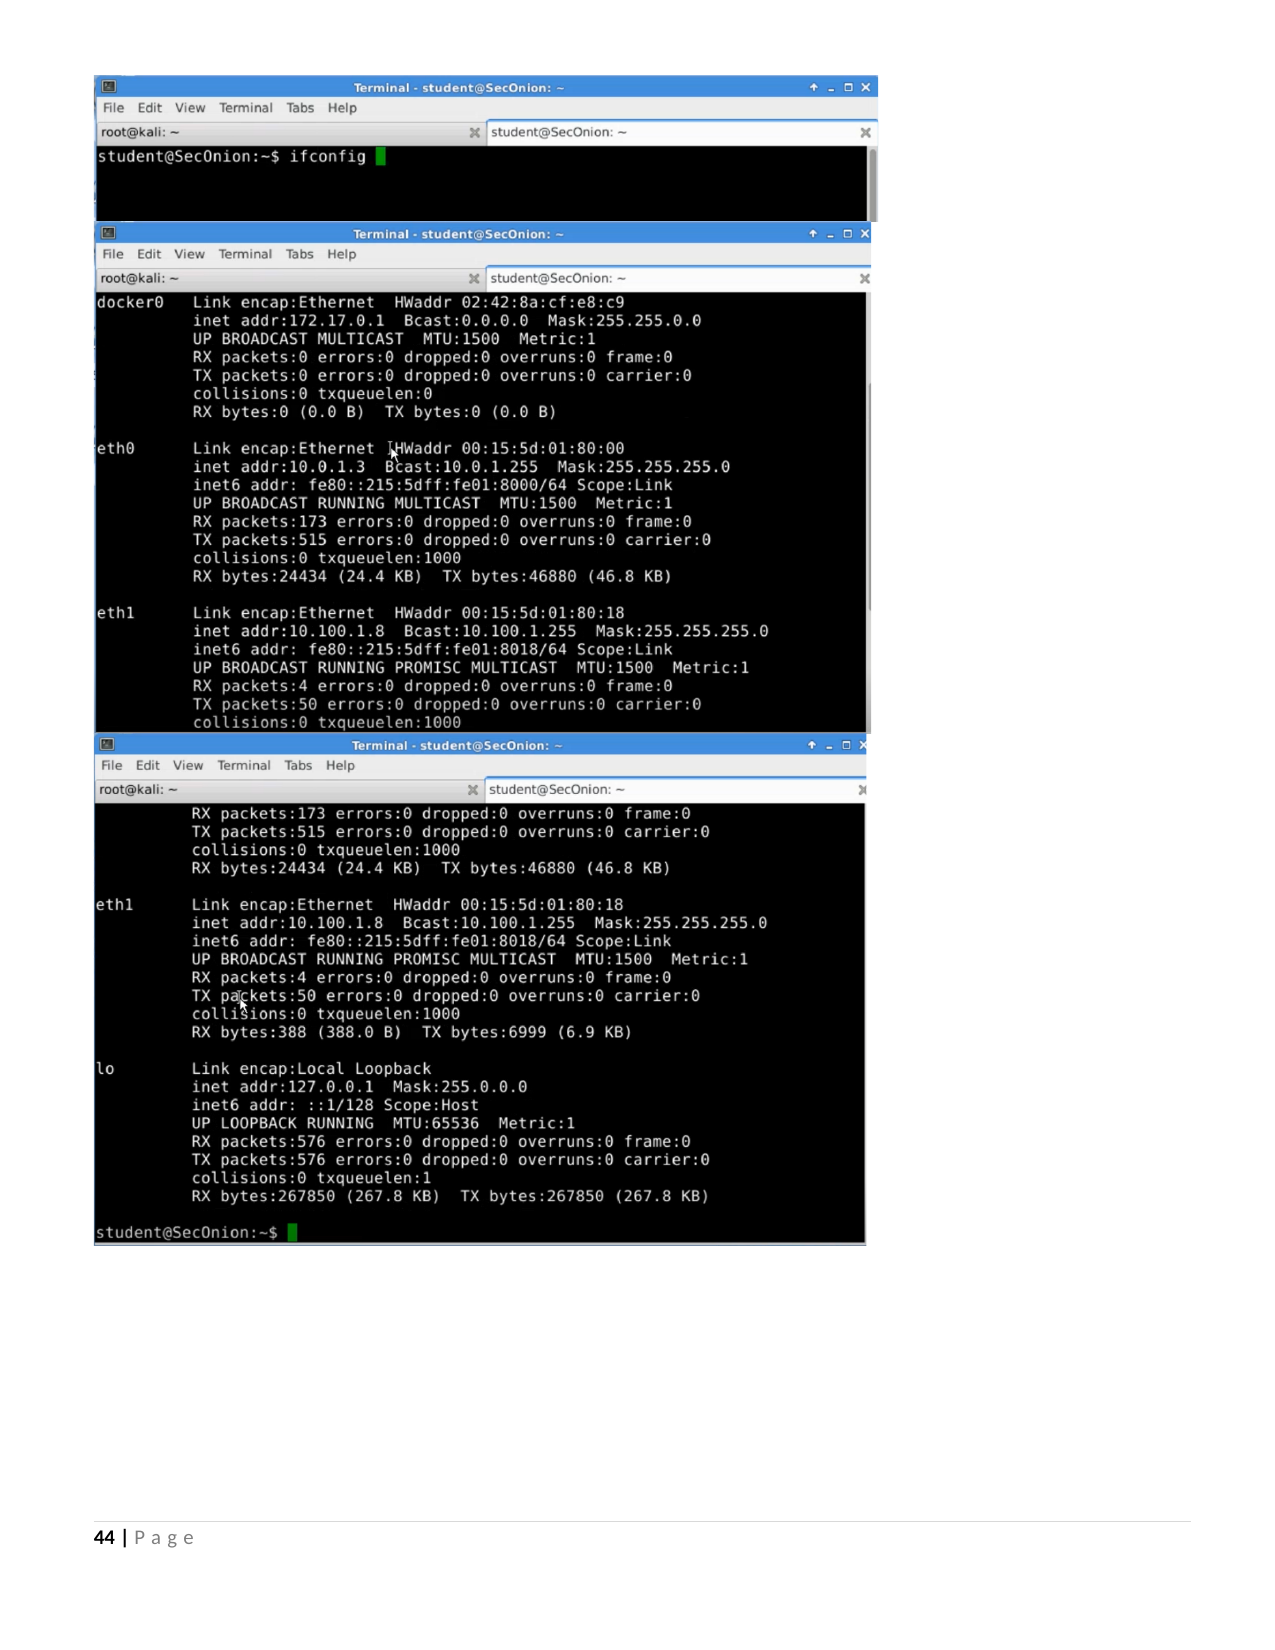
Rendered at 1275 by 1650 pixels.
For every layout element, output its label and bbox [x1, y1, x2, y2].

picture [93, 75, 879, 1246]
